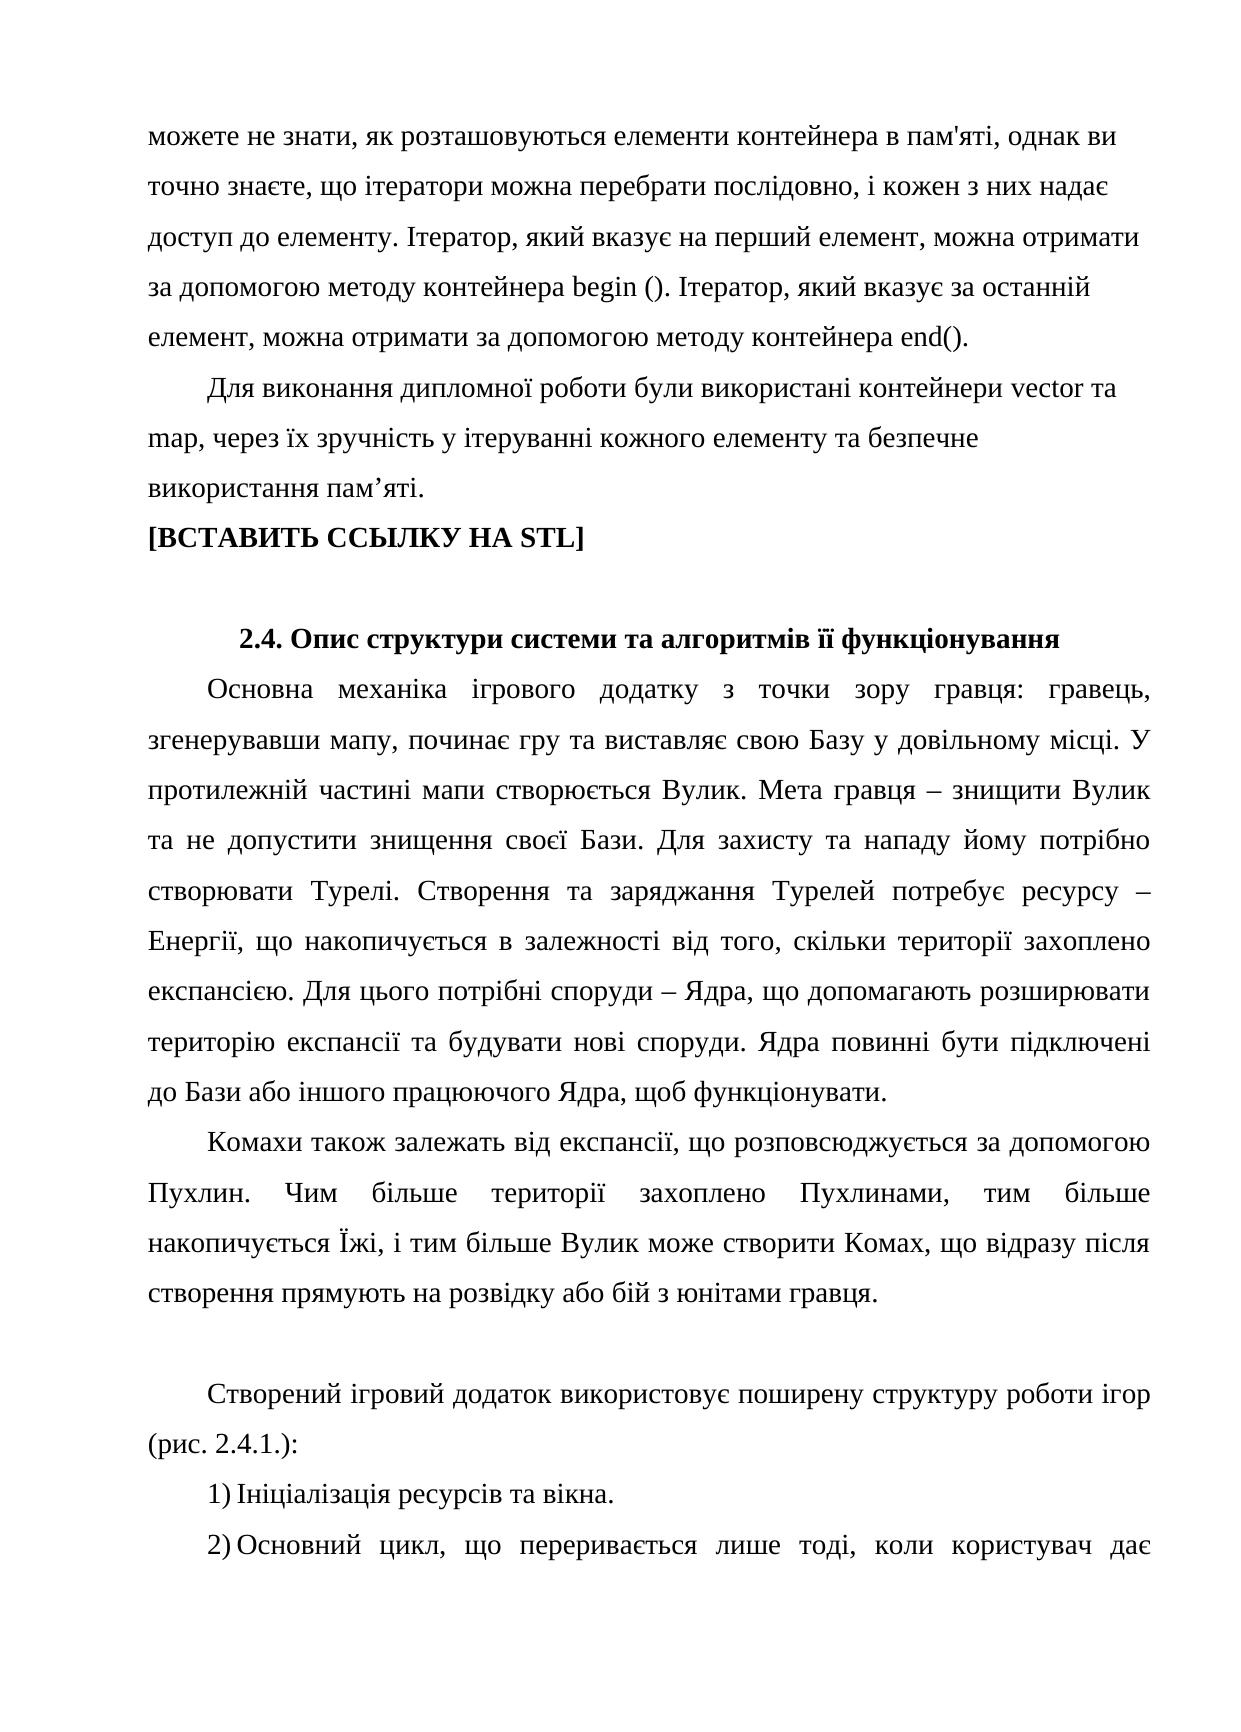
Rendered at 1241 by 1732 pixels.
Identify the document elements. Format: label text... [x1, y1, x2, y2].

text Для виконання дипломної роботи були використані контейнери vector та map, через їх зручність у ітеруванні кожного елементу та безпечне використання пам’яті. [148, 370, 1152, 504]
list Ініціалізація ресурсів та вікна. [148, 1477, 1152, 1510]
text Комахи також залежать від експансії, що розповсюджується за допомогою Пухлин. Чим більше території захоплено Пухлинами, тим більше накопичується Їжі, і тим більше Вулик може створити Комах, що відразу після створення прямують на розвідку або бій з юнітами гравця. [148, 1124, 1152, 1309]
text Основна механіка ігрового додатку з точки зору гравця: гравець, згенерувавши мапу, починає гру та виставляє свою Базу у довільному місці. У протилежній частині мапи створюється Вулик. Мета гравця – знищити Вулик та не допустити знищення своєї Бази. Для захисту та нападу йому потрібно створювати Турелі. Створення та заряджання Турелей потребує ресурсу – Енергії, що накопичується в залежності від того, скільки території захоплено експансією. Для цього потрібні споруди – Ядра, що допомагають розширювати територію експансії та будувати нові споруди. Ядра повинні бути підключені до Бази або іншого працюючого Ядра, щоб функціонувати. [148, 672, 1152, 1108]
text Створений ігровий додаток використовує поширену структуру роботи ігор (рис. 2.4.1.): [148, 1376, 1152, 1460]
text 2.4. Опис структури системи та алгоритмів її функціонування [148, 621, 1152, 655]
text [ВСТАВИТЬ ССЫЛКУ НА STL] [148, 521, 1152, 554]
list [148, 1527, 1152, 1560]
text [148, 118, 1152, 353]
